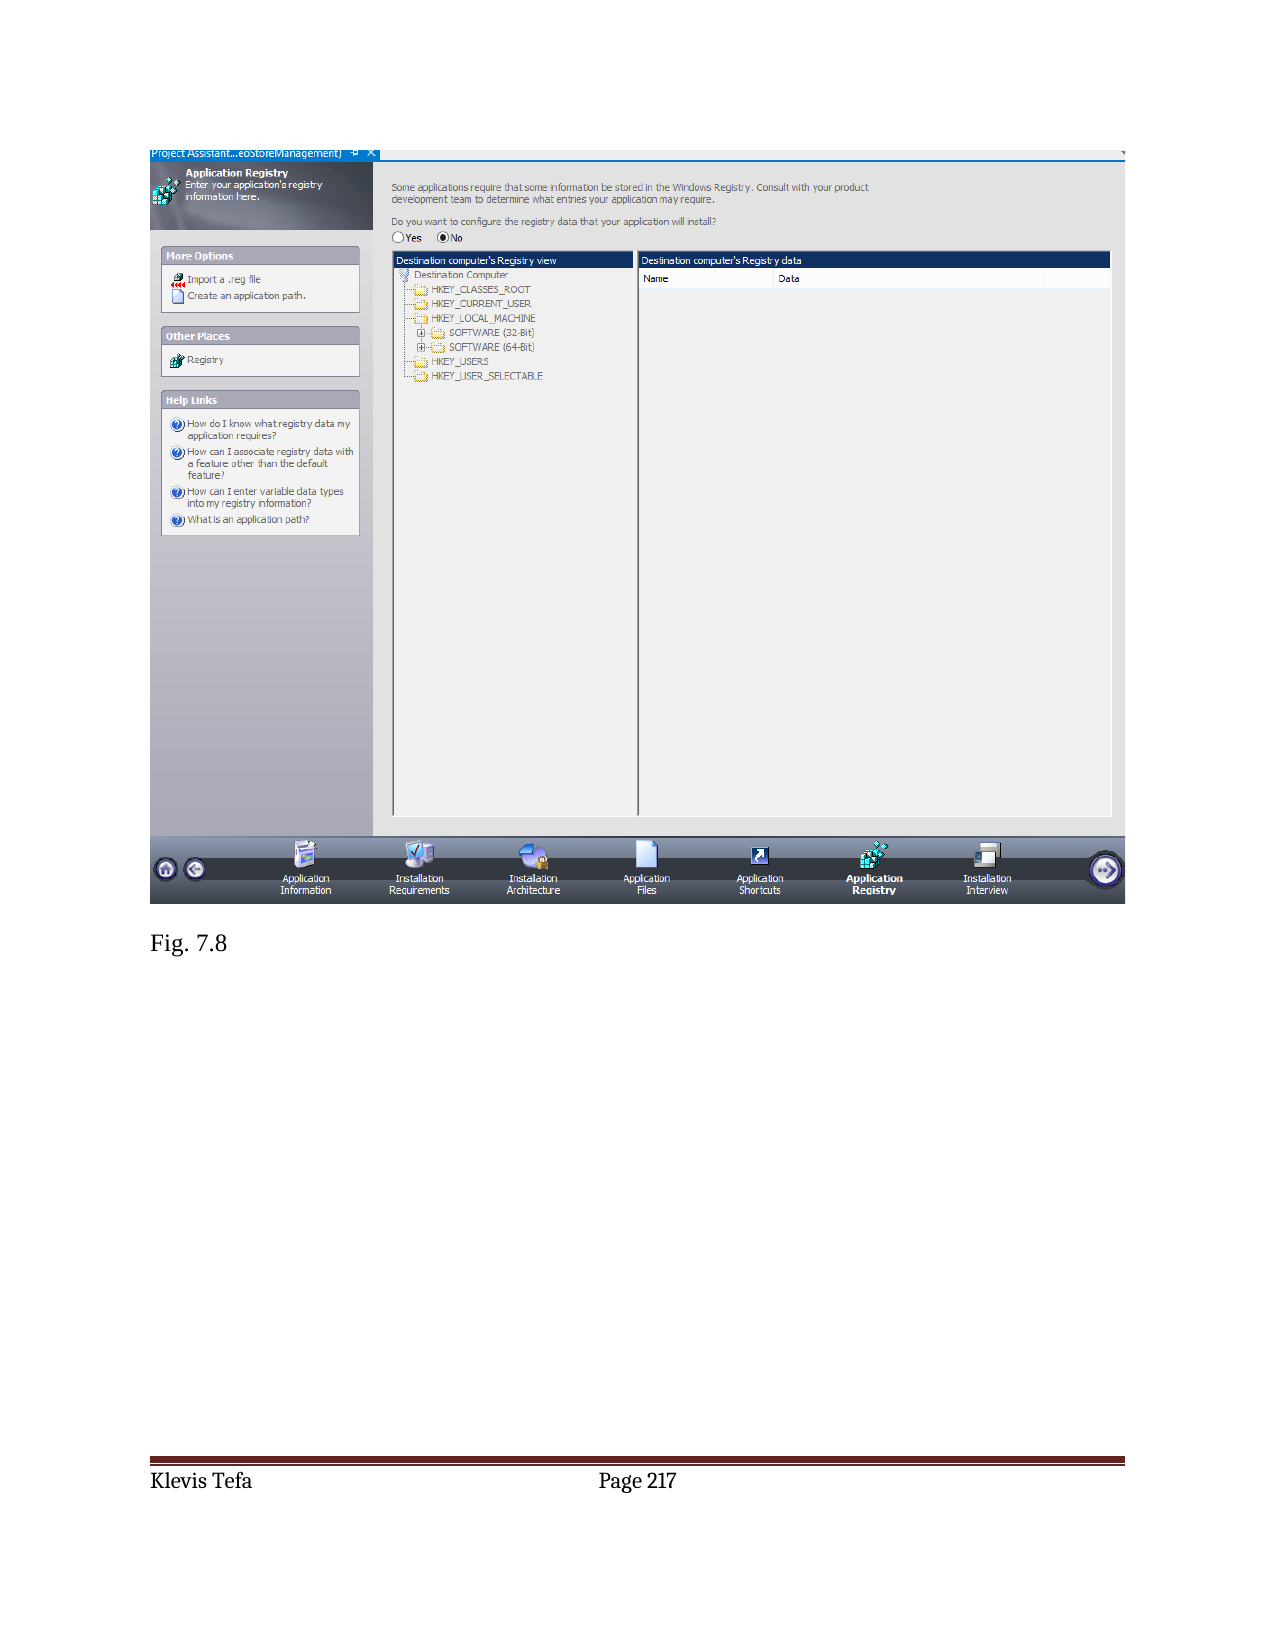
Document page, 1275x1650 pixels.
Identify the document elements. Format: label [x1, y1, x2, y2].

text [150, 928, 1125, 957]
picture [150, 150, 1125, 904]
